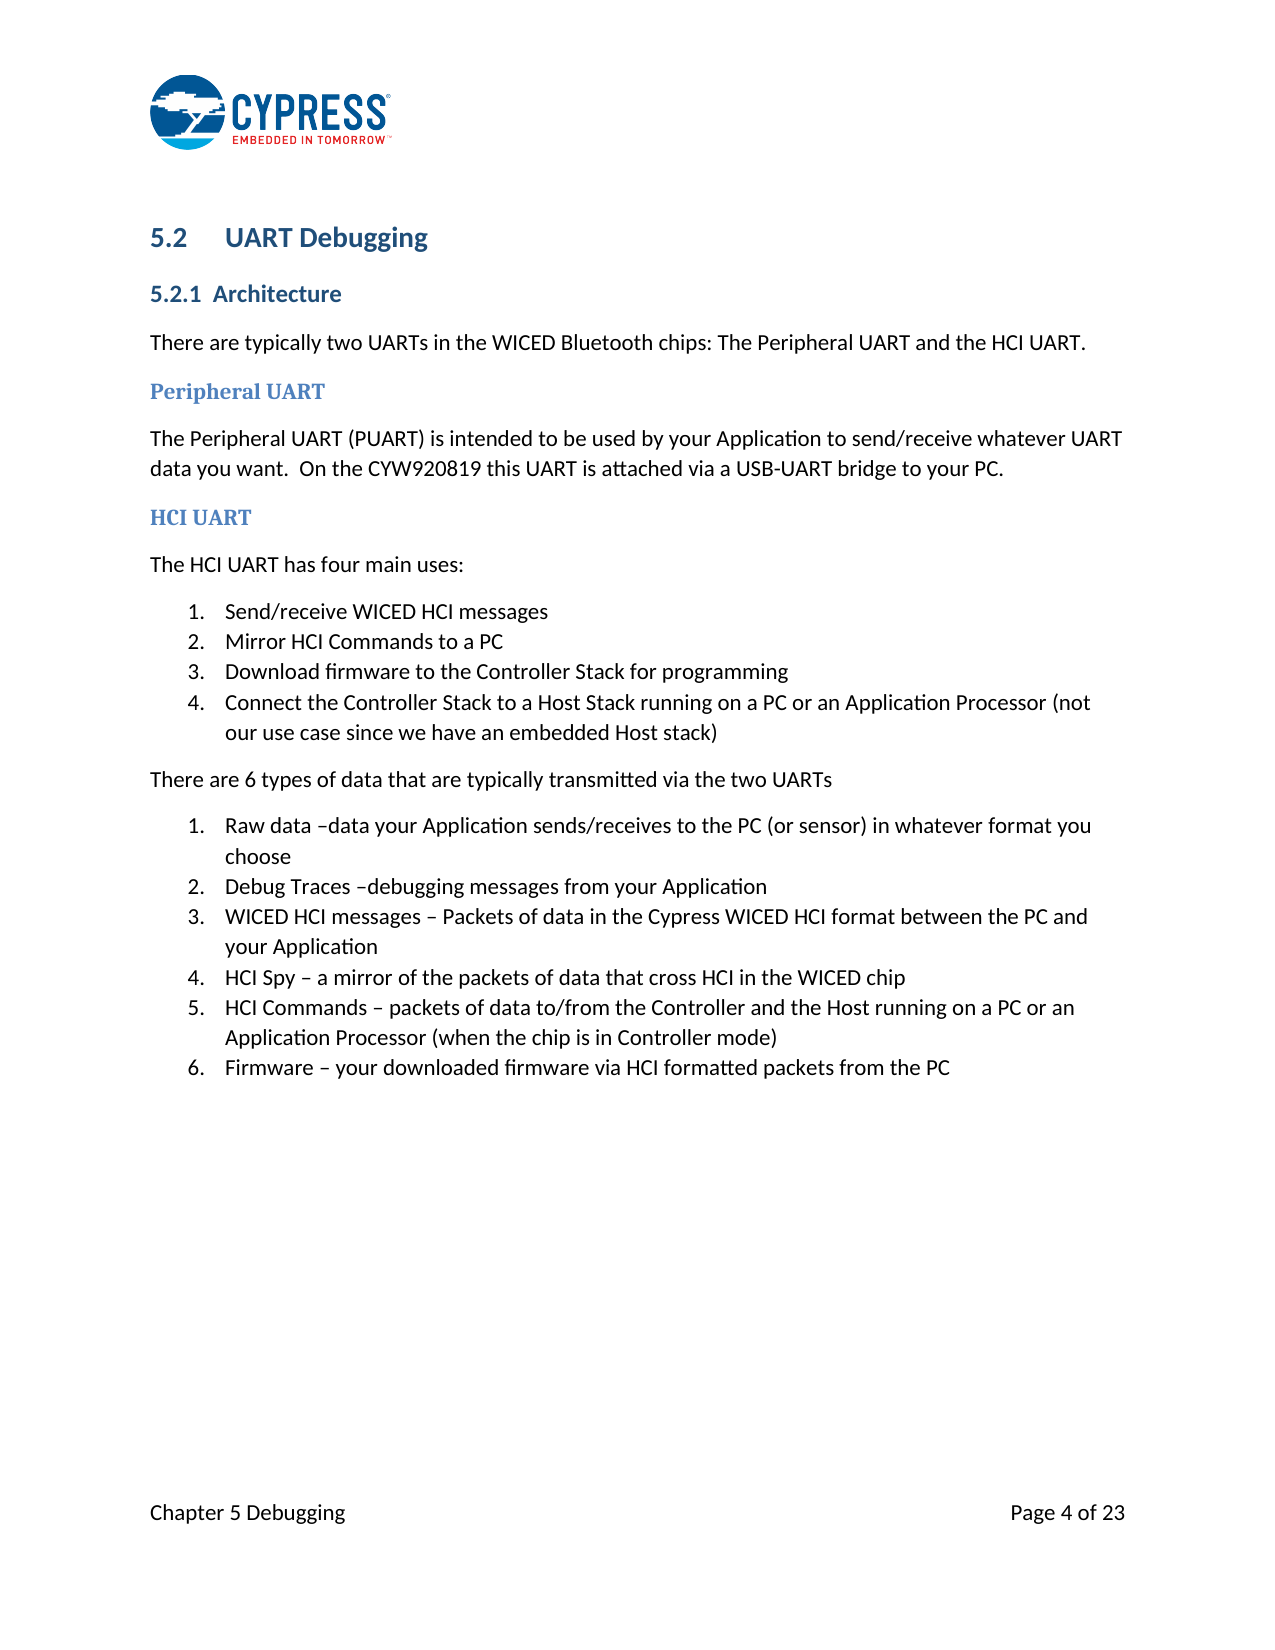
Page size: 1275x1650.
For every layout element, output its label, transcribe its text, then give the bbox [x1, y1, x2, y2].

subtitle UART Debugging [112, 219, 1125, 254]
text There are typically two UARTs in the WICED Bluetooth chips: The Peripheral UART and the HCI UART. [150, 328, 1125, 356]
subtitle Architecture [150, 278, 1125, 308]
list Send/receive WICED HCI messages [187, 597, 1125, 625]
list Download firmware to the Controller Stack for programming [187, 657, 1125, 685]
text The Peripheral UART (PUART) is intended to be used by your Application to send/receive whatever UART data you want. On the CYW920819 this UART is attached via a USB-UART bridge to your PC. [150, 424, 1125, 482]
list Raw data –data your Application sends/receives to the PC (or sensor) in whatever format you choose [187, 812, 1125, 870]
text The HCI UART has four main uses: [150, 550, 1125, 578]
text There are 6 types of data that are typically transmitted via the two UARTs [150, 765, 1125, 793]
list HCI Spy – a mirror of the packets of data that cross HCI in the WICED chip [187, 963, 1125, 991]
list Mirror HCI Commands to a PC [187, 627, 1125, 655]
picture [150, 75, 392, 150]
subtitle Peripheral UART [150, 379, 1125, 405]
subtitle HCI UART [150, 505, 1125, 531]
list WICED HCI messages – Packets of data in the Cypress WICED HCI format between the PC and your Application [187, 902, 1125, 960]
list Debug Traces –debugging messages from your Application [187, 872, 1125, 900]
list HCI Commands – packets of data to/from the Controller and the Host running on a PC or an Application Processor (when the chip is in Controller mode) [187, 993, 1125, 1051]
list Firmware – your downloaded firmware via HCI formatted packets from the PC [187, 1053, 1125, 1081]
list Connect the Controller Stack to a Host Stack running on a PC or an Application Processor (not our use case since we have an embedded Host stack) [187, 688, 1125, 746]
